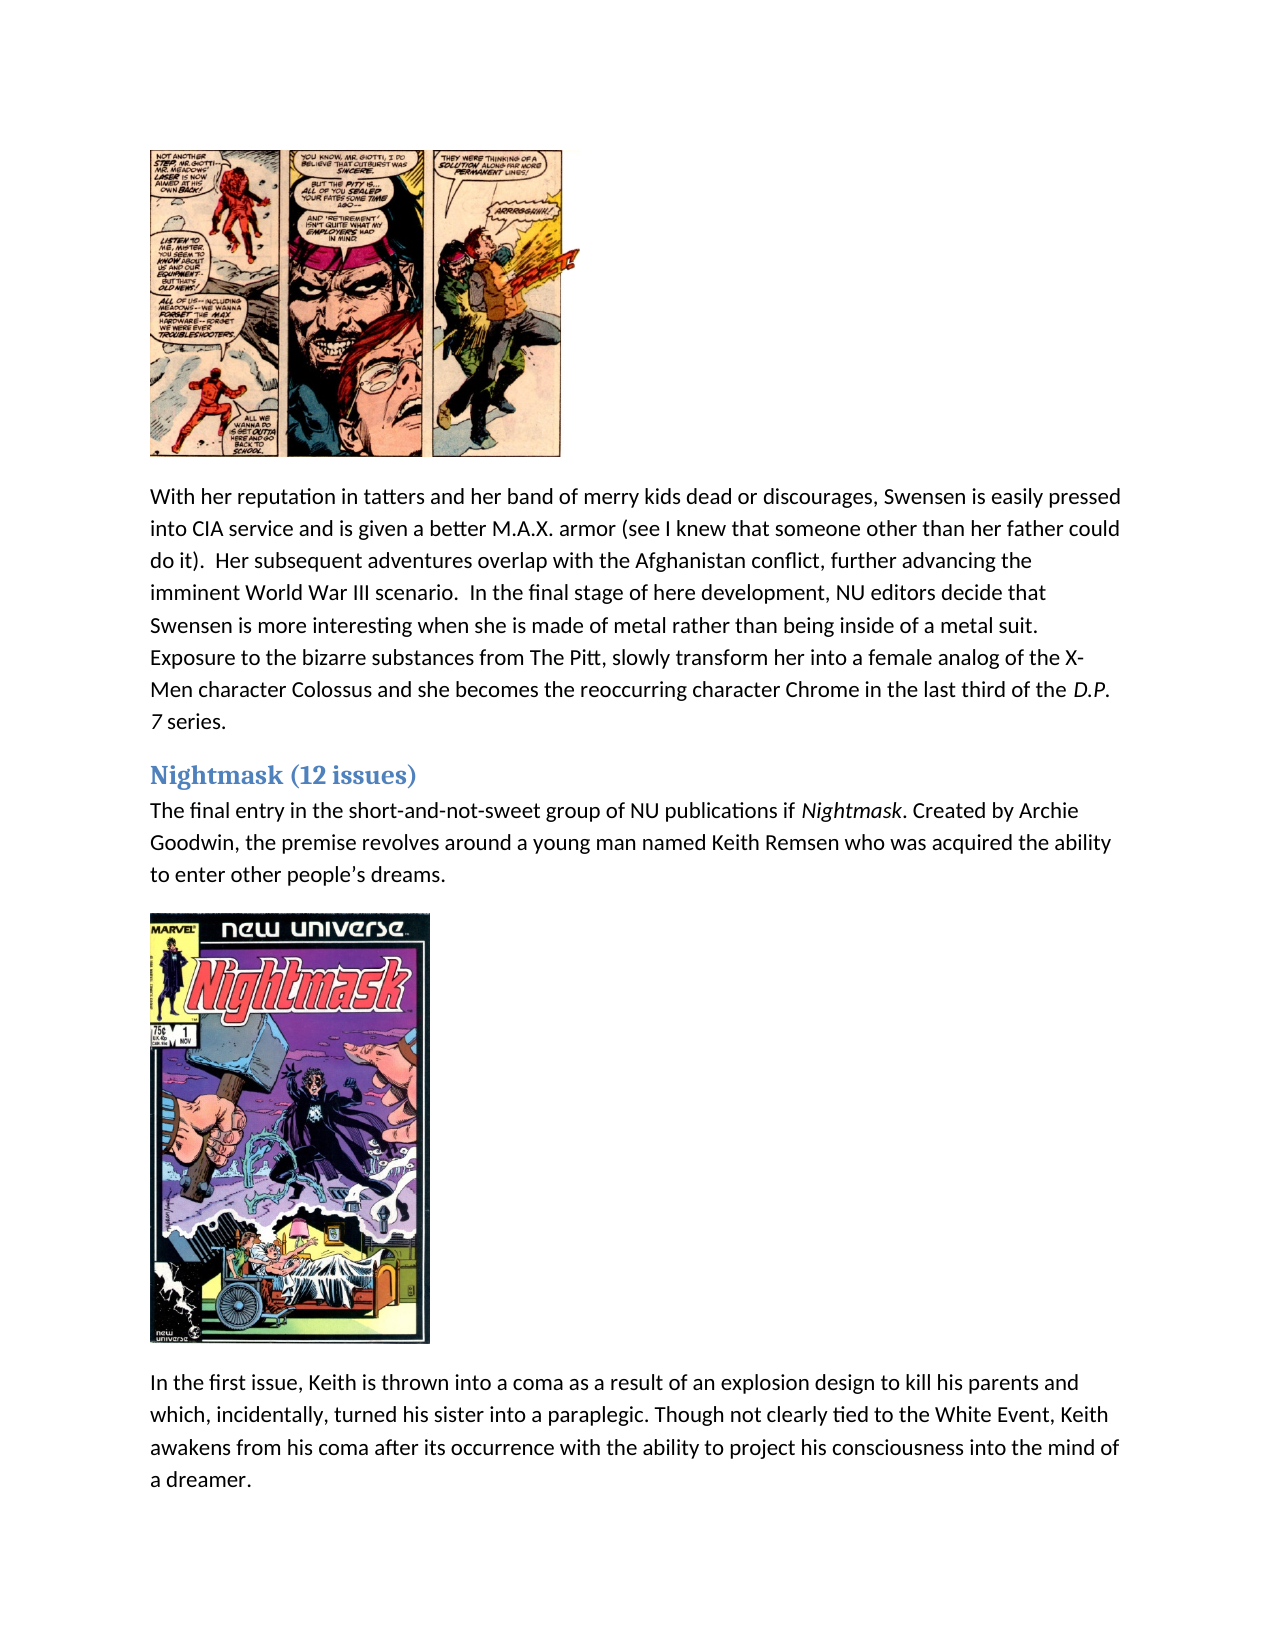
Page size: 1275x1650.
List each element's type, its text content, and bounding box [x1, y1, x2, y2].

text With her reputation in tatters and her band of merry kids dead or discourages, Swensen is easily pressed into CIA service and is given a better M.A.X. armor (see I knew that someone other than her father could do it). Her subsequent adventures overlap with the Afghanistan conflict, further advancing the imminent World War III scenario. In the final stage of here development, NU editors decide that Swensen is more interesting when she is made of metal rather than being inside of a metal suit. Exposure to the bizarre substances from The Pitt, slowly transform her into a female analog of the X-Men character Colossus and she becomes the reoccurring character Chrome in the last third of the D.P. 7 series. [150, 482, 1125, 735]
text In the first issue, Keith is thrown into a coma as a result of an explosion design to kill his parents and which, incidentally, turned his sister into a paraplegic. Though not clearly tied to the White Event, Keith awakens from his coma after its occurrence with the ability to project his consciousness into the mind of a dreamer. [150, 1368, 1125, 1493]
text The final entry in the short-and-not-sweet group of NU publications if Nightmask. Created by Archie Goodwin, the premise revolves around a young man named Keith Remsen who was acquired the ability to enter other people’s dreams. [150, 796, 1125, 888]
subtitle Nightmask (12 issues) [150, 760, 1125, 791]
picture [150, 913, 430, 1344]
picture [150, 150, 580, 457]
